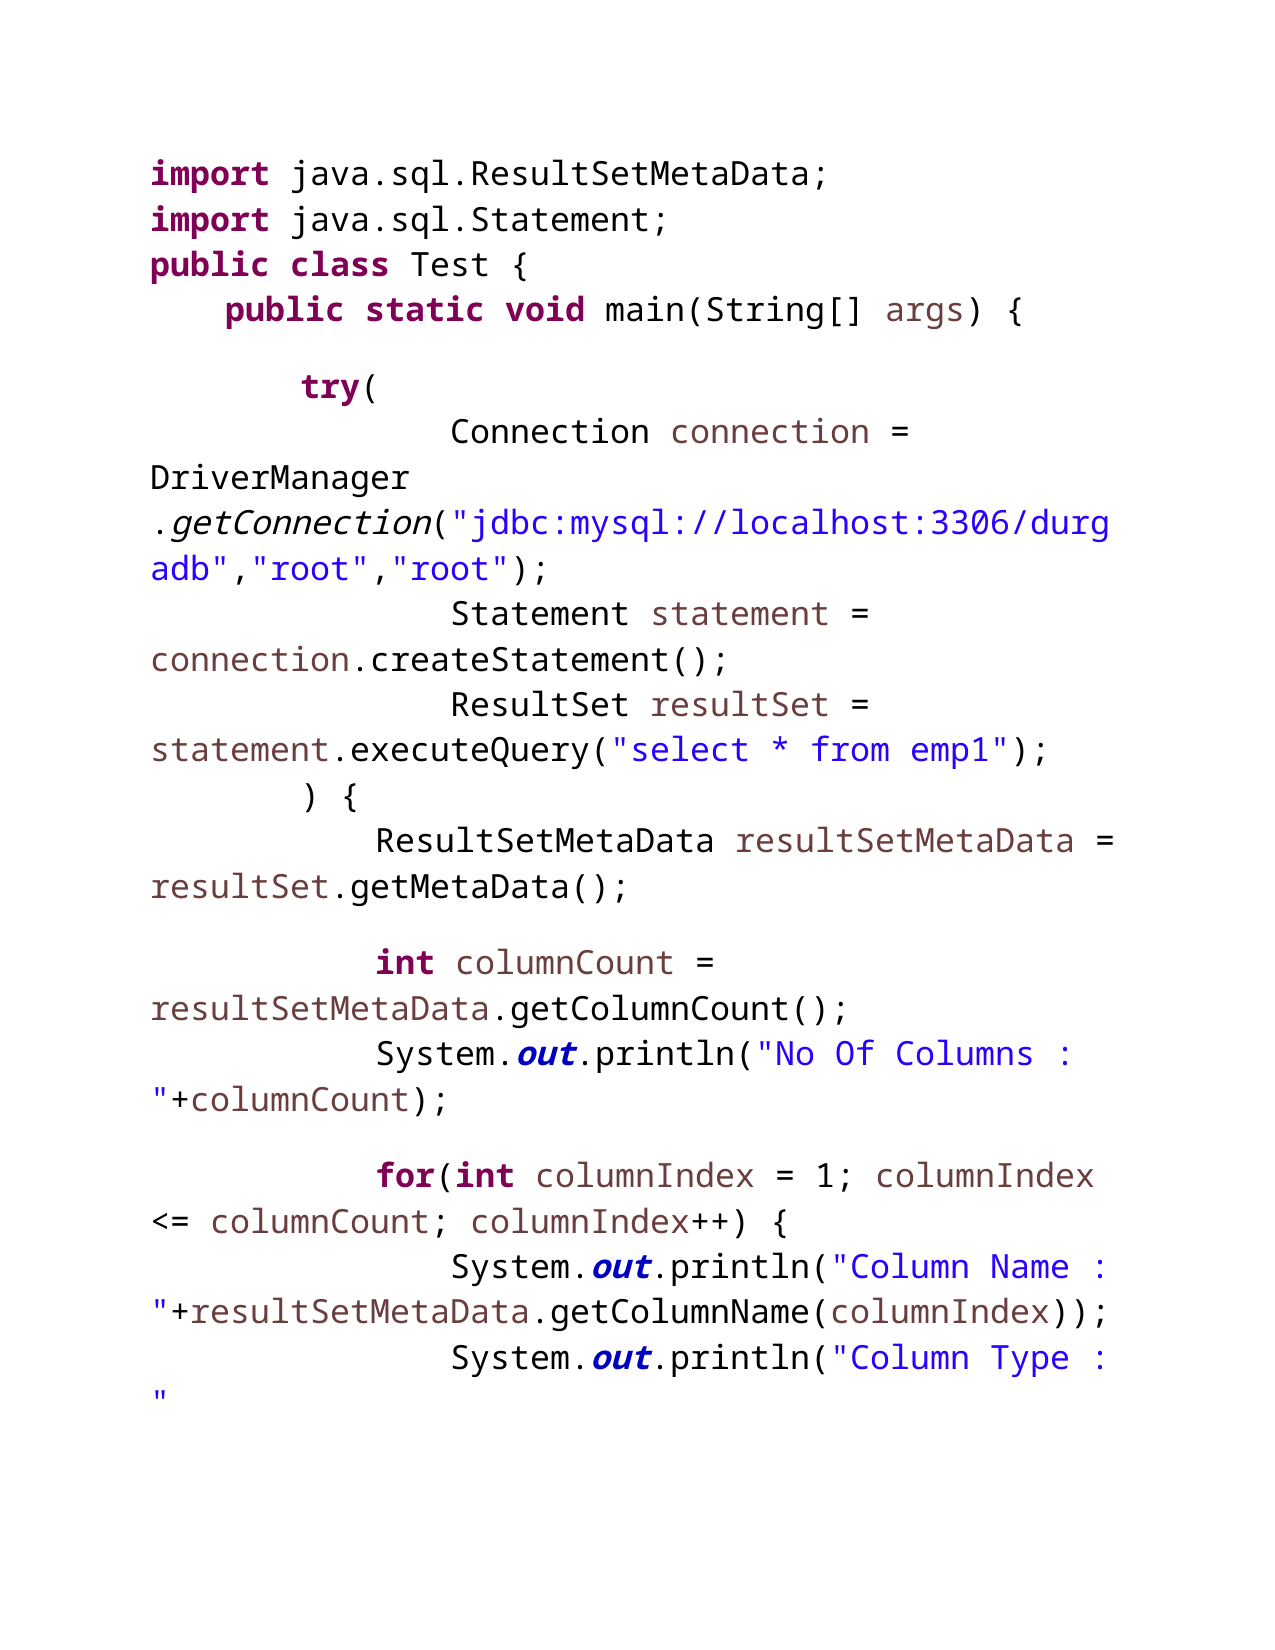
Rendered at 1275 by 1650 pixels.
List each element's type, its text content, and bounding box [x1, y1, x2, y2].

text ) { [150, 772, 1125, 817]
text public class Test { [150, 241, 1125, 286]
text int columnCount = resultSetMetaData.getColumnCount(); [150, 939, 1125, 1030]
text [150, 1334, 1125, 1424]
text import java.sql.Statement; [150, 195, 1125, 241]
text import java.sql.ResultSetMetaData; [150, 150, 1125, 195]
text ResultSetMetaData resultSetMetaData = resultSet.getMetaData(); [150, 817, 1125, 908]
text ResultSet resultSet = statement.executeQuery("select * from emp1"); [150, 681, 1125, 772]
text System.out.println("No Of Columns : "+columnCount); [150, 1030, 1125, 1121]
text Statement statement = connection.createStatement(); [150, 590, 1125, 681]
text System.out.println("Column Name : "+resultSetMetaData.getColumnName(columnIndex)); [150, 1243, 1125, 1334]
text Connection connection = DriverManager.getConnection("jdbc:mysql://localhost:3306/durgadb","root","root"); [150, 408, 1125, 590]
text try( [150, 363, 1125, 408]
text for(int columnIndex = 1; columnIndex <= columnCount; columnIndex++) { [150, 1152, 1125, 1243]
text public static void main(String[] args) { [150, 286, 1125, 332]
